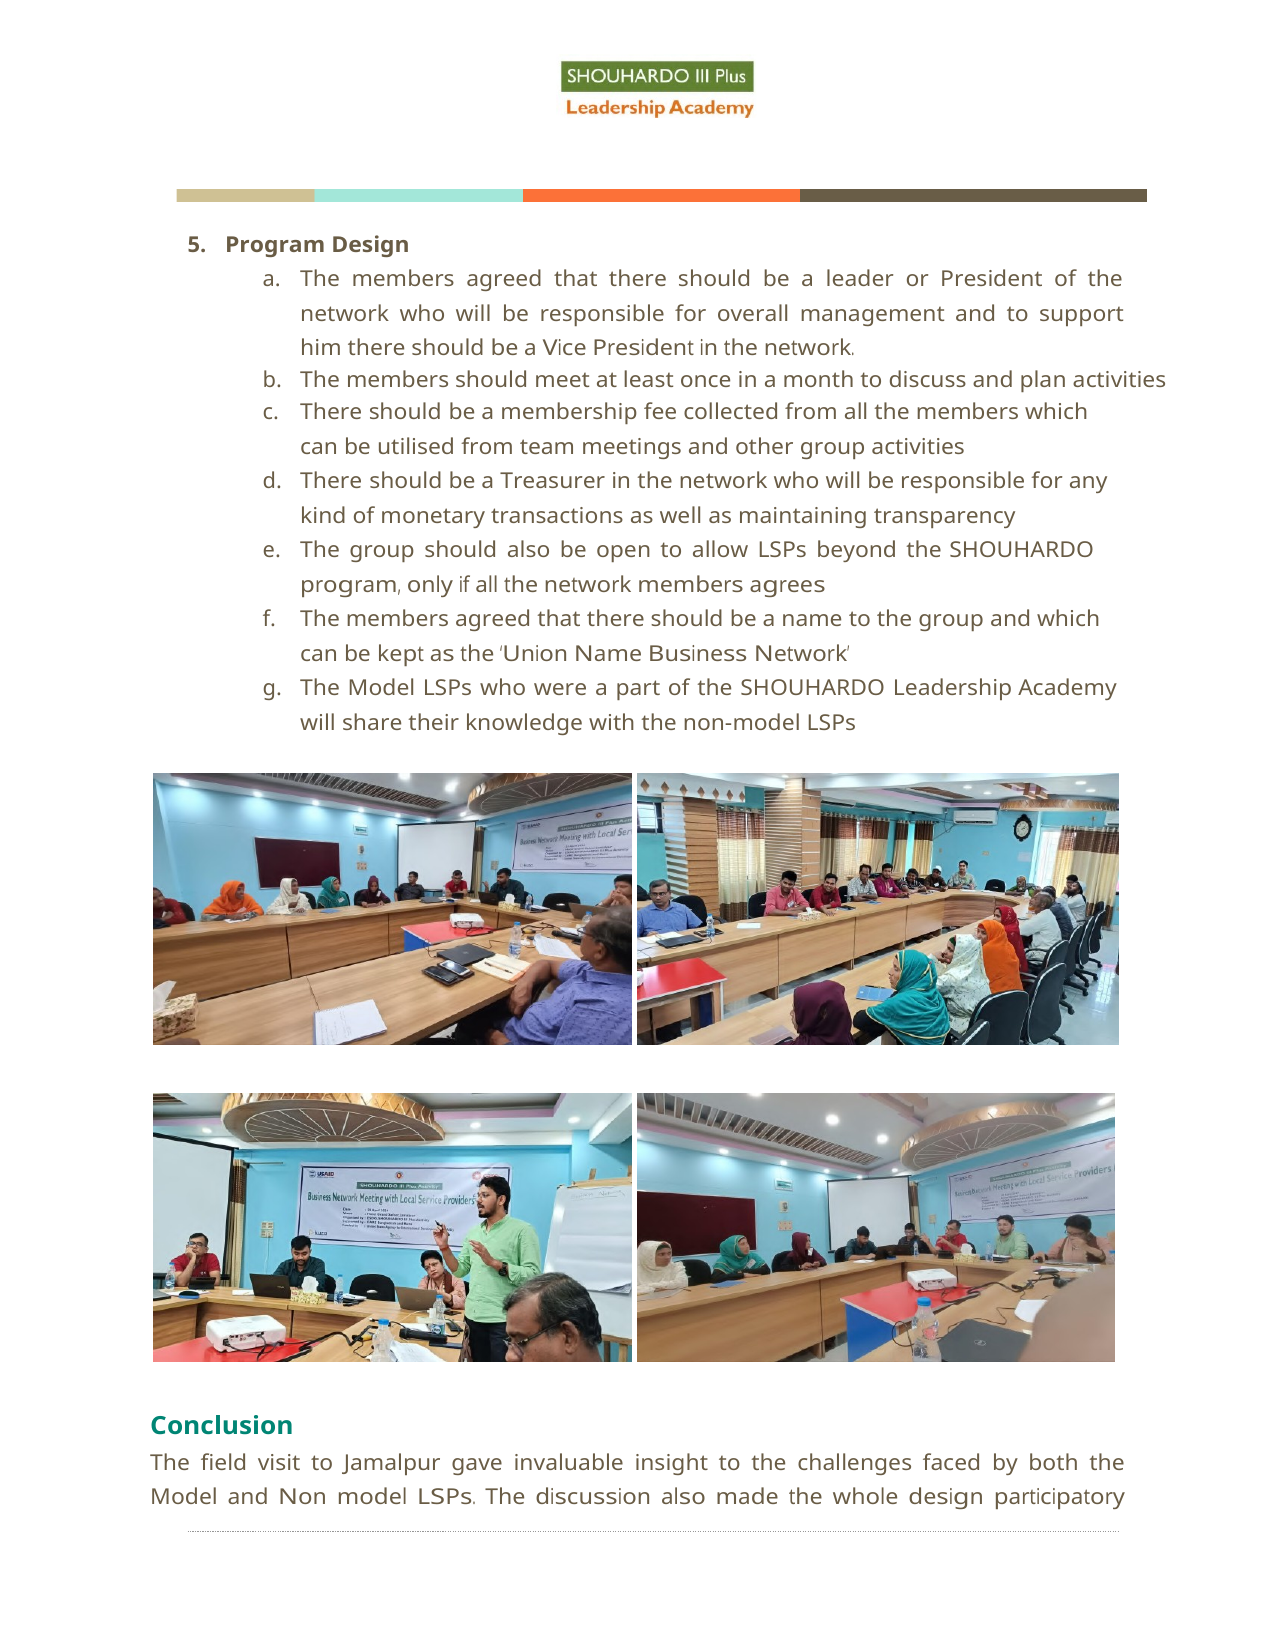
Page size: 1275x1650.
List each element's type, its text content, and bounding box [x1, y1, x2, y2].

picture [637, 773, 1119, 1045]
list There should be a membership fee collected from all the members which can be utilised from team meetings and other group activities [262, 396, 1124, 461]
picture [176, 189, 1147, 202]
list The members agreed that there should be a name to the group and which can be kept as the ‘Union Name Business Network’ [262, 603, 1124, 667]
subtitle Program Design [187, 229, 1196, 259]
picture [556, 54, 757, 118]
picture [153, 1093, 632, 1362]
picture [153, 773, 632, 1045]
subtitle Conclusion [150, 1407, 1196, 1441]
list The members agreed that there should be a leader or President of the network who will be responsible for overall management and to support him there should be a Vice President in the network. [262, 263, 1124, 362]
list There should be a Treasurer in the network who will be responsible for any kind of monetary transactions as well as maintaining transparency [262, 465, 1124, 529]
list The Model LSPs who were a part of the SHOUHARDO Leadership Academy will share their knowledge with the non-model LSPs [262, 672, 1125, 736]
picture [637, 1093, 1115, 1362]
list The group should also be open to allow LSPs beyond the SHOUHARDO program, only if all the network members agrees [262, 534, 1125, 598]
list The members should meet at least once in a month to discuss and plan activities [262, 367, 1196, 392]
